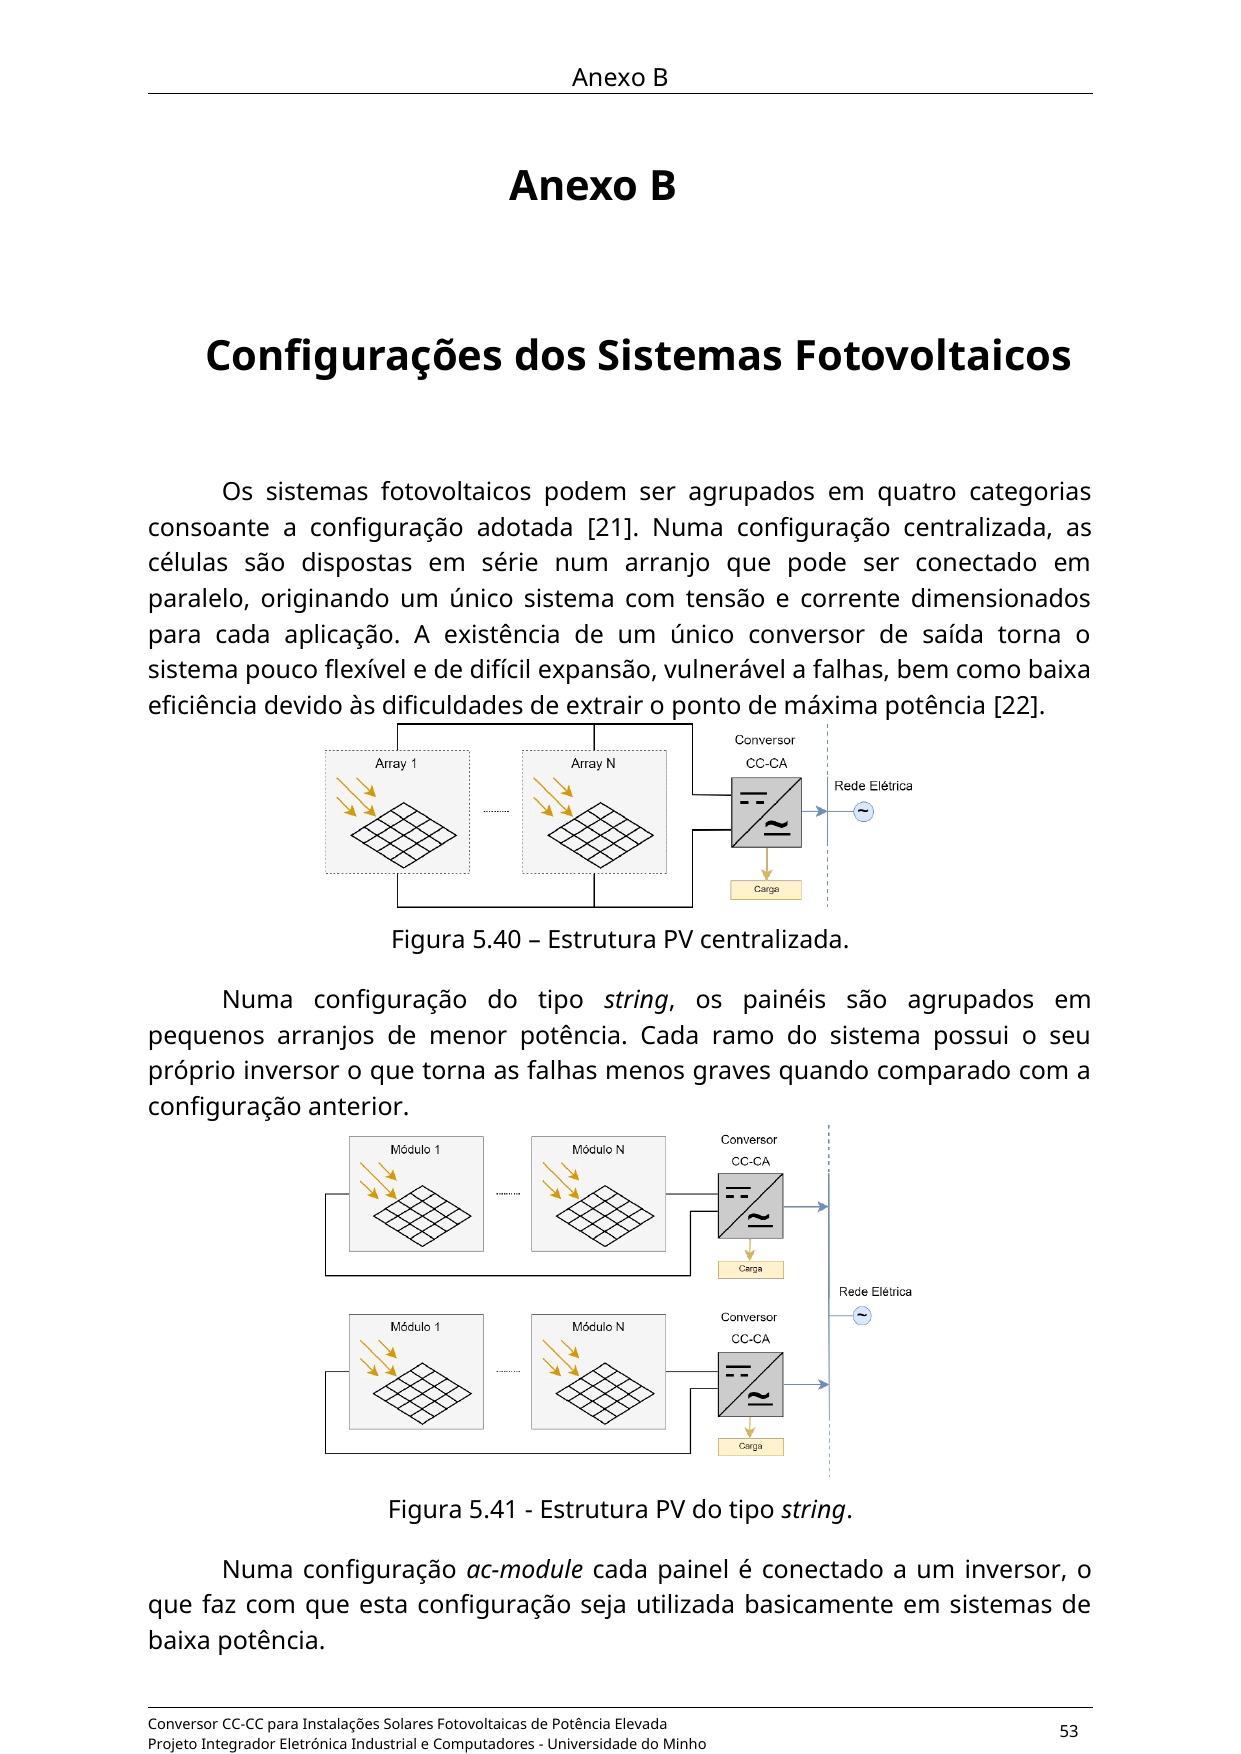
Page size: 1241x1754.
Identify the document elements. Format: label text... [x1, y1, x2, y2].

text Numa configuração do tipo string, os painéis são agrupados em pequenos arranjos de menor potência. Cada ramo do sistema possui o seu próprio inversor o que torna as falhas menos graves quando comparado com a configuração anterior. [148, 982, 1092, 1123]
text Numa configuração ac-module cada painel é conectado a um inversor, o que faz com que esta configuração seja utilizada basicamente em sistemas de baixa potência. [148, 1551, 1092, 1657]
picture [325, 1124, 916, 1479]
text Os sistemas fotovoltaicos podem ser agrupados em quatro categorias consoante a configuração adotada [21]. Numa configuração centralizada, as células são dispostas em série num arranjo que pode ser conectado em paralelo, originando um único sistema com tensão e corrente dimensionados para cada aplicação. A existência de um único conversor de saída torna o sistema pouco flexível e de difícil expansão, vulnerável a falhas, bem como baixa eficiência devido às dificuldades de extrair o ponto de máxima potência [22]. [148, 473, 1092, 722]
list Configurações dos Sistemas Fotovoltaicos [148, 156, 1092, 383]
picture [325, 723, 916, 909]
